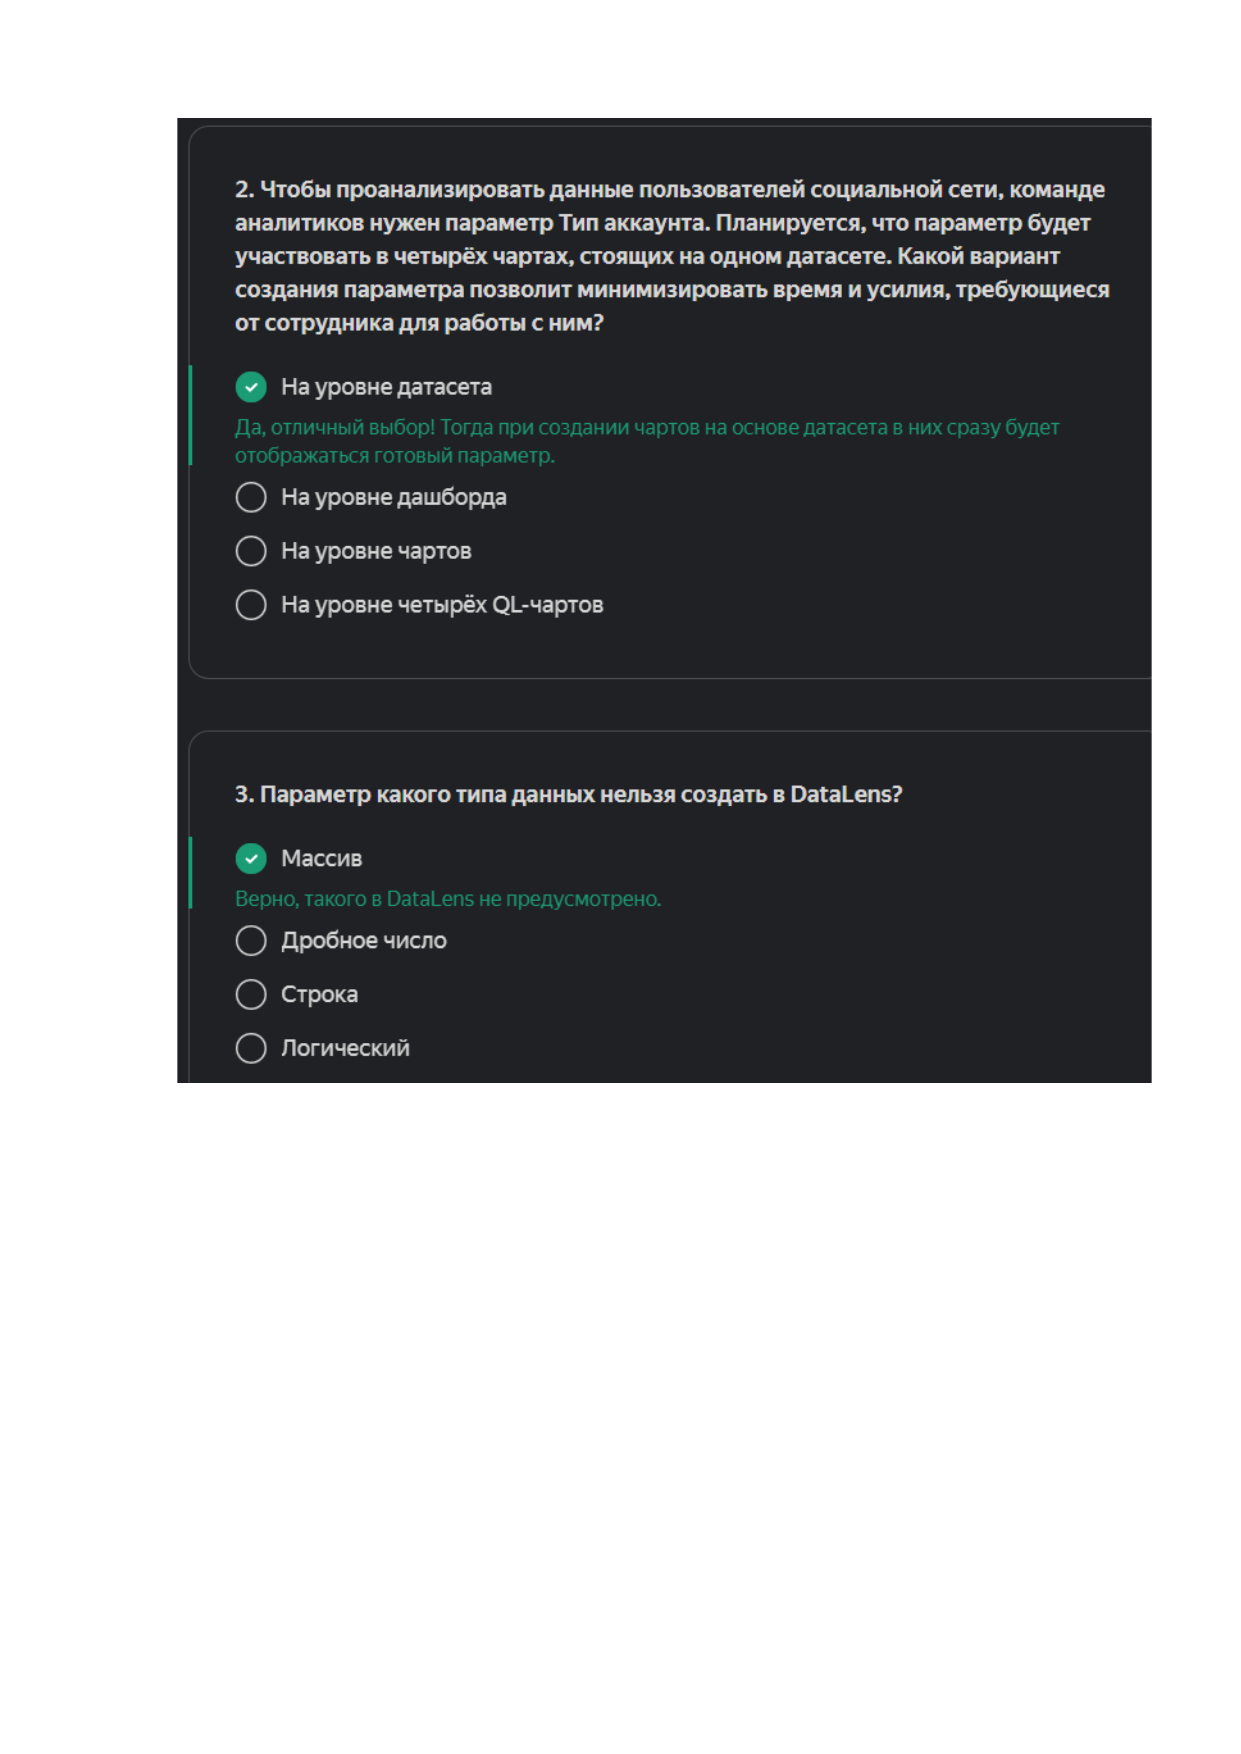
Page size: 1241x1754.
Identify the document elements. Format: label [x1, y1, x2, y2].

picture [177, 118, 1152, 1083]
